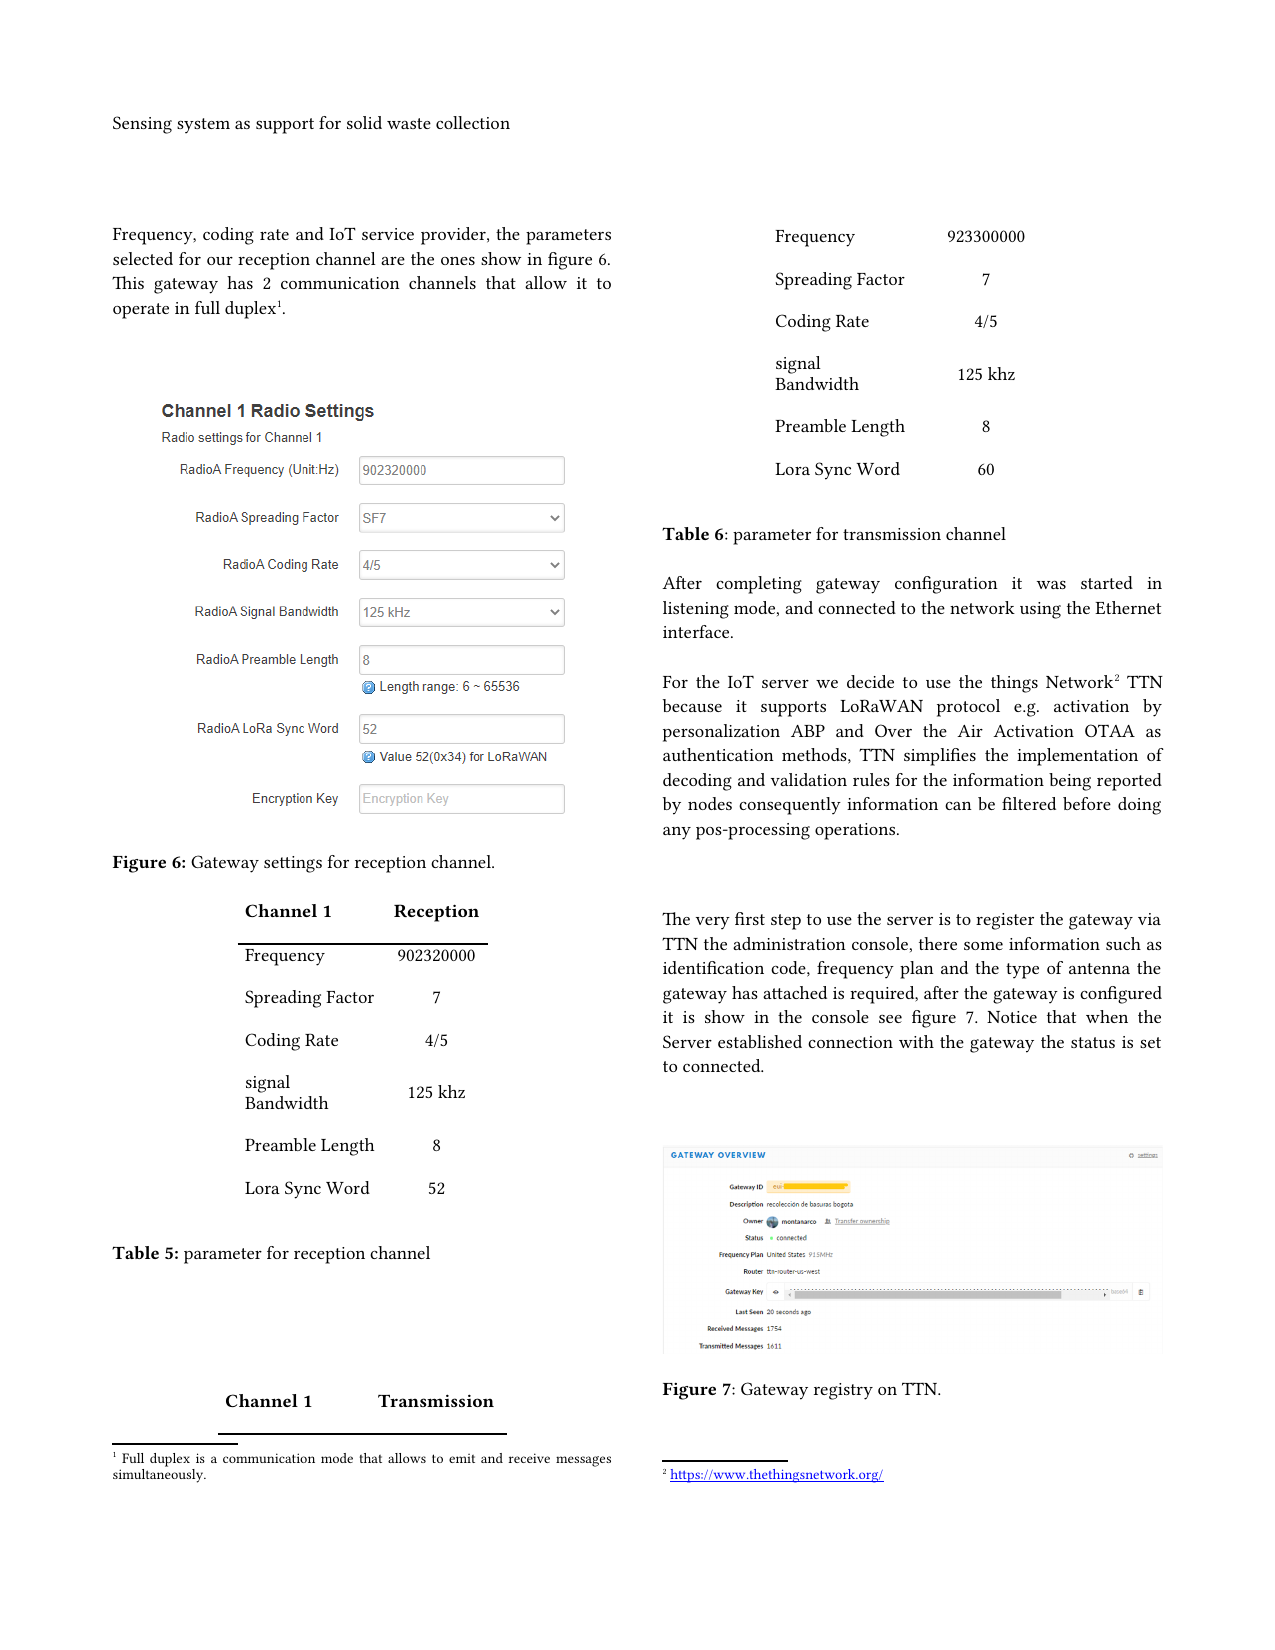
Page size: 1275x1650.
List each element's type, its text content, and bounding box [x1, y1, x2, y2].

table_cell Preamble Length [768, 416, 915, 458]
table_cell 125 khz [915, 353, 1057, 416]
table_cell 7 [385, 987, 487, 1029]
table_cell Spreading Factor [768, 268, 915, 310]
table_cell Lora Sync Word [238, 1177, 385, 1219]
table_cell Coding Rate [238, 1029, 385, 1072]
table_cell 8 [385, 1135, 487, 1177]
table_cell 125 khz [385, 1072, 487, 1135]
text Table 5: parameter for reception channel [112, 1242, 612, 1264]
text Table 6: parameter for transmission channel [662, 523, 1162, 545]
table_header Transmission [365, 1391, 507, 1433]
table_cell Lora Sync Word [768, 458, 915, 501]
table_cell 52 [385, 1177, 487, 1219]
table_cell 923300000 [915, 224, 1057, 268]
text The very first step to use the server is to register the gateway via TTN the administration console, there some information such as identification code, frequency plan and the type of antenna the gateway has attached is required, after the gateway is configured it is show in the console see figure 7. Notice that when the Server established connection with the gateway the status is set to connected. [662, 909, 1162, 1077]
picture [662, 1145, 1163, 1354]
text After completing gateway configuration it was started in listening mode, and connected to the network using the Ethernet interface. [662, 573, 1162, 643]
table_cell signal Bandwidth [238, 1072, 385, 1135]
table_cell Preamble Length [238, 1135, 385, 1177]
text Figure 7: Gateway registry on TTN. [662, 1378, 1162, 1400]
text For the IoT server we decide to use the things Network TTN because it supports LoRaWAN protocol e.g. activation by personalization ABP and Over the Air Activation OTAA as authentication methods, TTN simplifies the implementation of decoding and validation rules for the information being reported by nodes consequently information can be filtered before doing any pos-processing operations. [662, 671, 1162, 839]
table_cell 4/5 [385, 1029, 487, 1072]
table_cell 7 [915, 268, 1057, 310]
table_cell Spreading Factor [238, 987, 385, 1029]
table_header Channel 1 [218, 1391, 365, 1433]
text Figure 6: Gateway settings for reception channel. [112, 851, 612, 873]
table_cell Frequency [768, 224, 915, 268]
table_cell 8 [915, 416, 1057, 458]
table_header Reception [385, 901, 487, 943]
table_cell 902320000 [385, 945, 487, 987]
table_cell Coding Rate [768, 310, 915, 353]
table_header Channel 1 [238, 901, 385, 943]
table_cell 60 [915, 458, 1057, 501]
table_cell signal Bandwidth [768, 353, 915, 416]
table_cell 4/5 [915, 310, 1057, 353]
picture [128, 387, 597, 827]
table_cell Frequency [238, 945, 385, 987]
